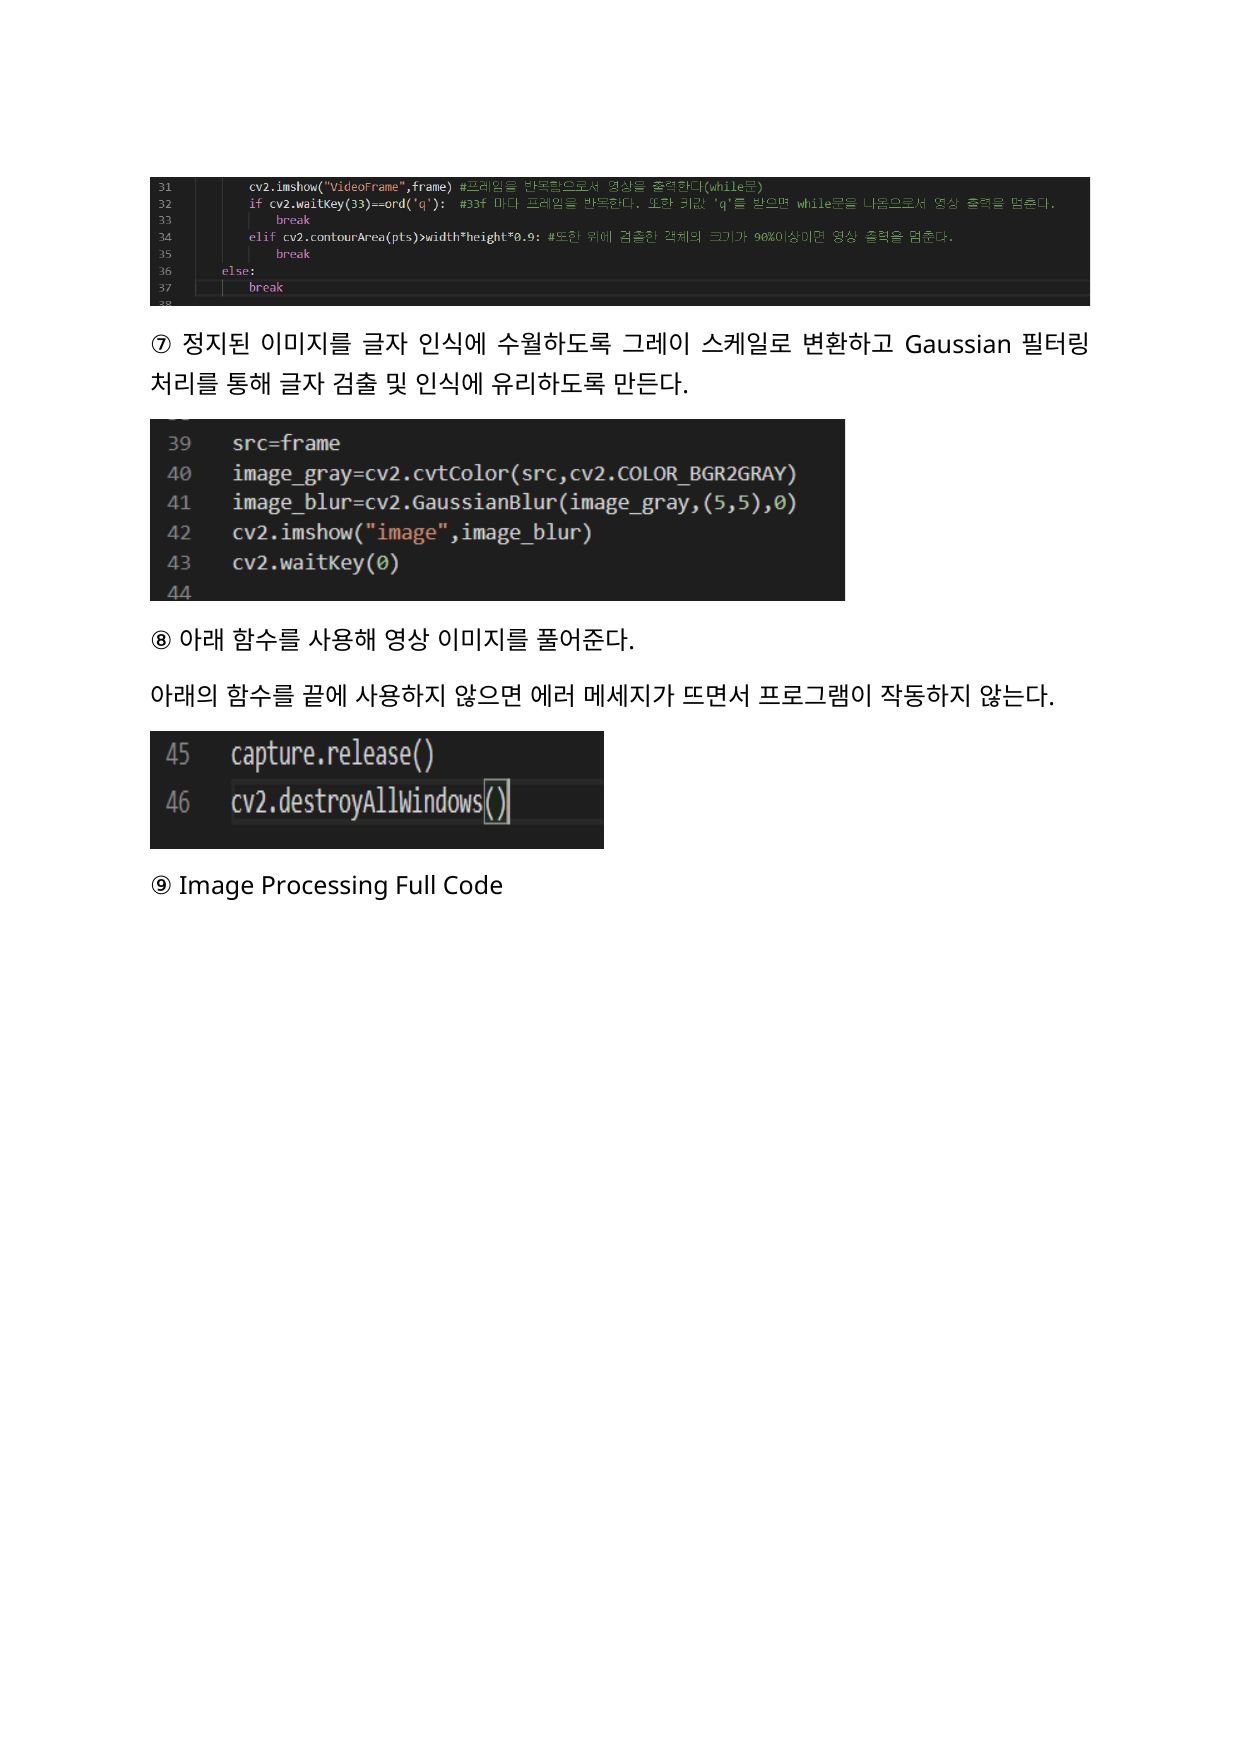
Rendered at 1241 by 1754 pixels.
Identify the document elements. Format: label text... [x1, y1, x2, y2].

picture [150, 419, 846, 601]
picture [150, 177, 1091, 306]
picture [150, 731, 604, 849]
text ⑦ 정지된 이미지를 글자 인식에 수월하도록 그레이 스케일로 변환하고 Gaussian 필터링 처리를 통해 글자 검출 및 인식에 유리하도록 만든다. [150, 325, 1090, 400]
text ⑧ 아래 함수를 사용해 영상 이미지를 풀어준다. [150, 620, 1090, 657]
text 아래의 함수를 끝에 사용하지 않으면 에러 메세지가 뜨면서 프로그램이 작동하지 않는다. [150, 676, 1090, 712]
text ⑨ Image Processing Full Code [150, 867, 1090, 902]
